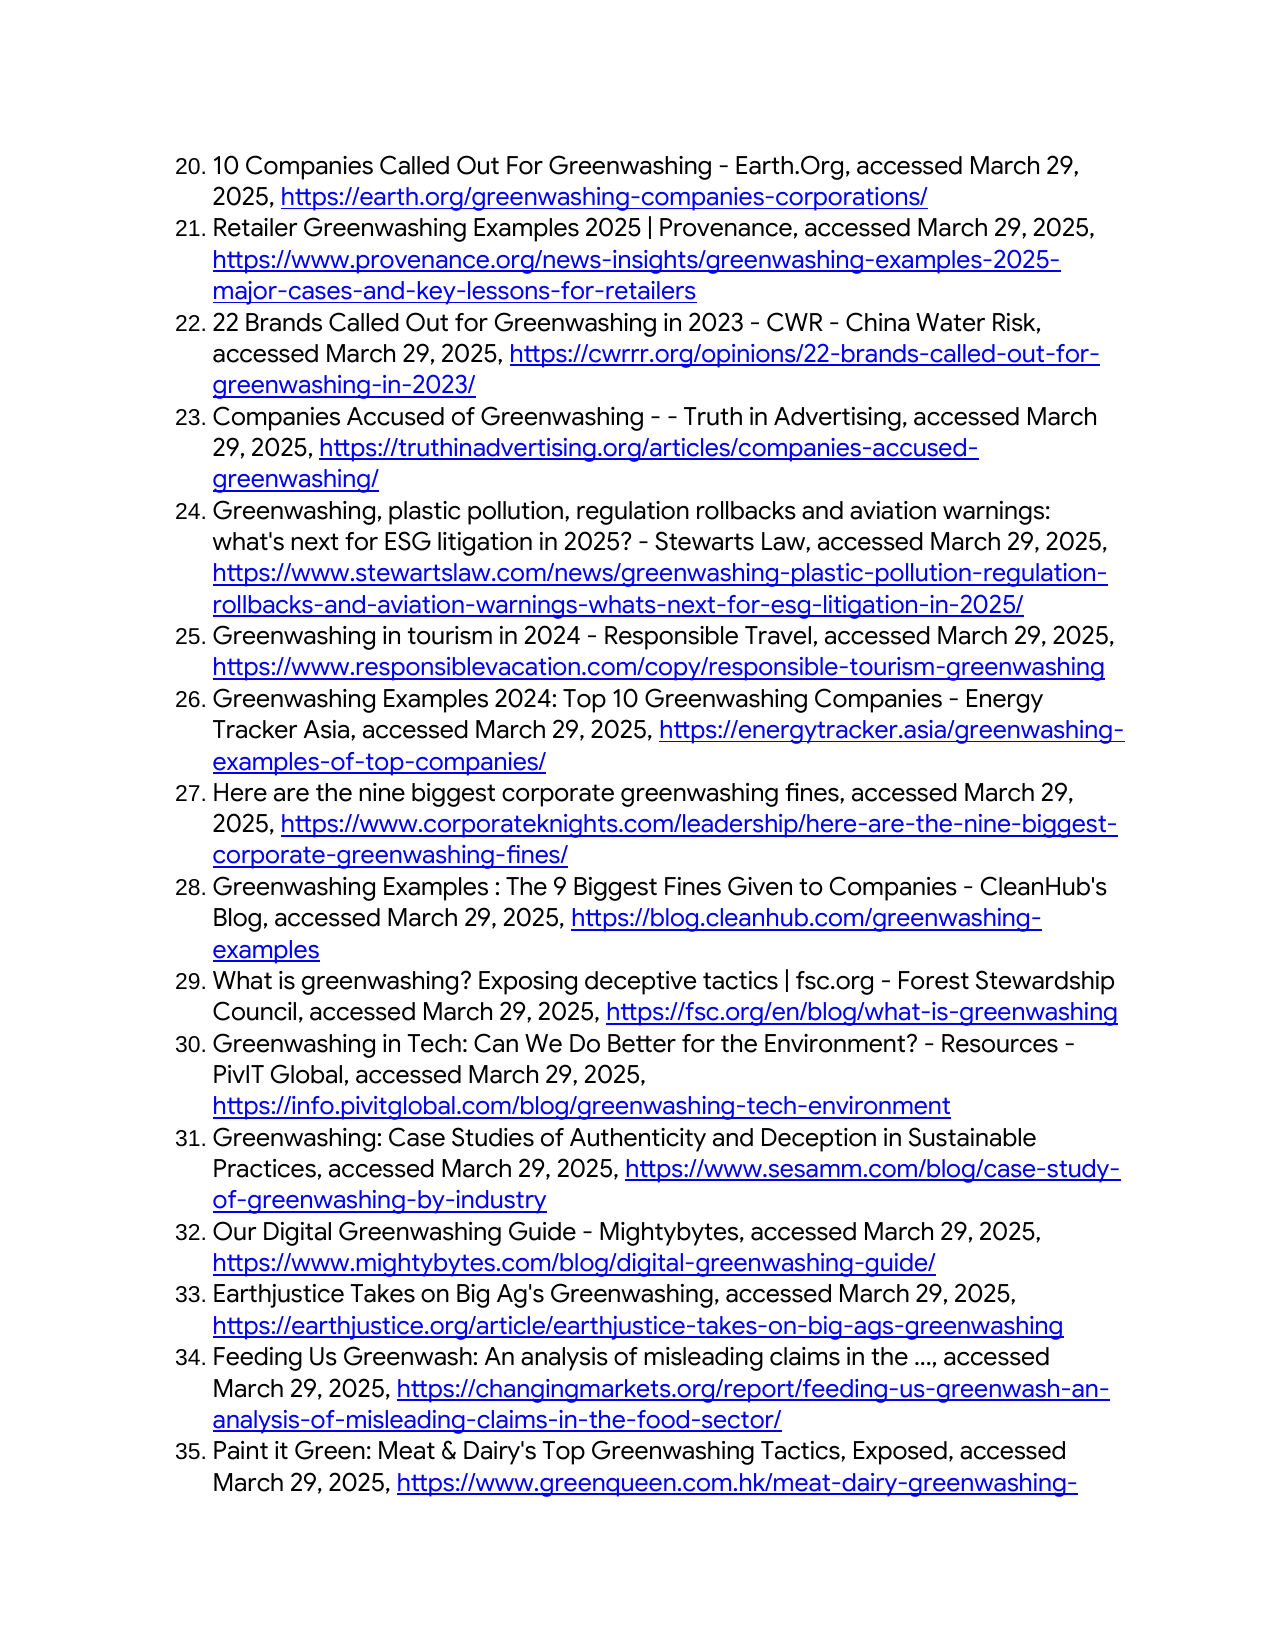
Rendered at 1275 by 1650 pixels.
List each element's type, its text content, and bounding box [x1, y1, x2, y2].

list Feeding Us Greenwash: An analysis of misleading claims in the ..., accessed March 29, 2025, https://changingmarkets.org/report/feeding-us-greenwash-an-analysis-of-misleading-claims-in-the-food-sector/ [175, 1341, 1125, 1436]
list Greenwashing Examples 2024: Top 10 Greenwashing Companies - Energy Tracker Asia, accessed March 29, 2025, https://energytracker.asia/greenwashing-examples-of-top-companies/ [175, 683, 1125, 777]
list 10 Companies Called Out For Greenwashing - Earth.Org, accessed March 29, 2025, https://earth.org/greenwashing-companies-corporations/ [175, 150, 1125, 213]
list Greenwashing in Tech: Can We Do Better for the Environment? - Resources - PivIT Global, accessed March 29, 2025, https://info.pivitglobal.com/blog/greenwashing-tech-environment [175, 1028, 1125, 1122]
list Greenwashing Examples : The 9 Biggest Fines Given to Companies - CleanHub's Blog, accessed March 29, 2025, https://blog.cleanhub.com/greenwashing-examples [175, 871, 1125, 965]
list Retailer Greenwashing Examples 2025 | Provenance, accessed March 29, 2025, https://www.provenance.org/news-insights/greenwashing-examples-2025-major-cases-and-key-lessons-for-retailers [175, 213, 1125, 307]
list What is greenwashing? Exposing deceptive tactics | fsc.org - Forest Stewardship Council, accessed March 29, 2025, https://fsc.org/en/blog/what-is-greenwashing [175, 965, 1125, 1028]
list Here are the nine biggest corporate greenwashing fines, accessed March 29, 2025, https://www.corporateknights.com/leadership/here-are-the-nine-biggest-corporate-greenwashing-fines/ [175, 777, 1125, 871]
list Greenwashing, plastic pollution, regulation rollbacks and aviation warnings: what's next for ESG litigation in 2025? - Stewarts Law, accessed March 29, 2025, https://www.stewartslaw.com/news/greenwashing-plastic-pollution-regulation-rollbacks-and-aviation-warnings-whats-next-for-esg-litigation-in-2025/ [175, 495, 1125, 620]
list 22 Brands Called Out for Greenwashing in 2023 - CWR - China Water Risk, accessed March 29, 2025, https://cwrrr.org/opinions/22-brands-called-out-for-greenwashing-in-2023/ [175, 307, 1125, 401]
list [175, 1436, 1125, 1498]
list Greenwashing: Case Studies of Authenticity and Deception in Sustainable Practices, accessed March 29, 2025, https://www.sesamm.com/blog/case-study-of-greenwashing-by-industry [175, 1122, 1125, 1216]
list Earthjustice Takes on Big Ag's Greenwashing, accessed March 29, 2025, https://earthjustice.org/article/earthjustice-takes-on-big-ags-greenwashing [175, 1279, 1125, 1341]
list Our Digital Greenwashing Guide - Mightybytes, accessed March 29, 2025, https://www.mightybytes.com/blog/digital-greenwashing-guide/ [175, 1216, 1125, 1279]
list Companies Accused of Greenwashing - - Truth in Advertising, accessed March 29, 2025, https://truthinadvertising.org/articles/companies-accused-greenwashing/ [175, 401, 1125, 495]
list Greenwashing in tourism in 2024 - Responsible Travel, accessed March 29, 2025, https://www.responsiblevacation.com/copy/responsible-tourism-greenwashing [175, 620, 1125, 683]
